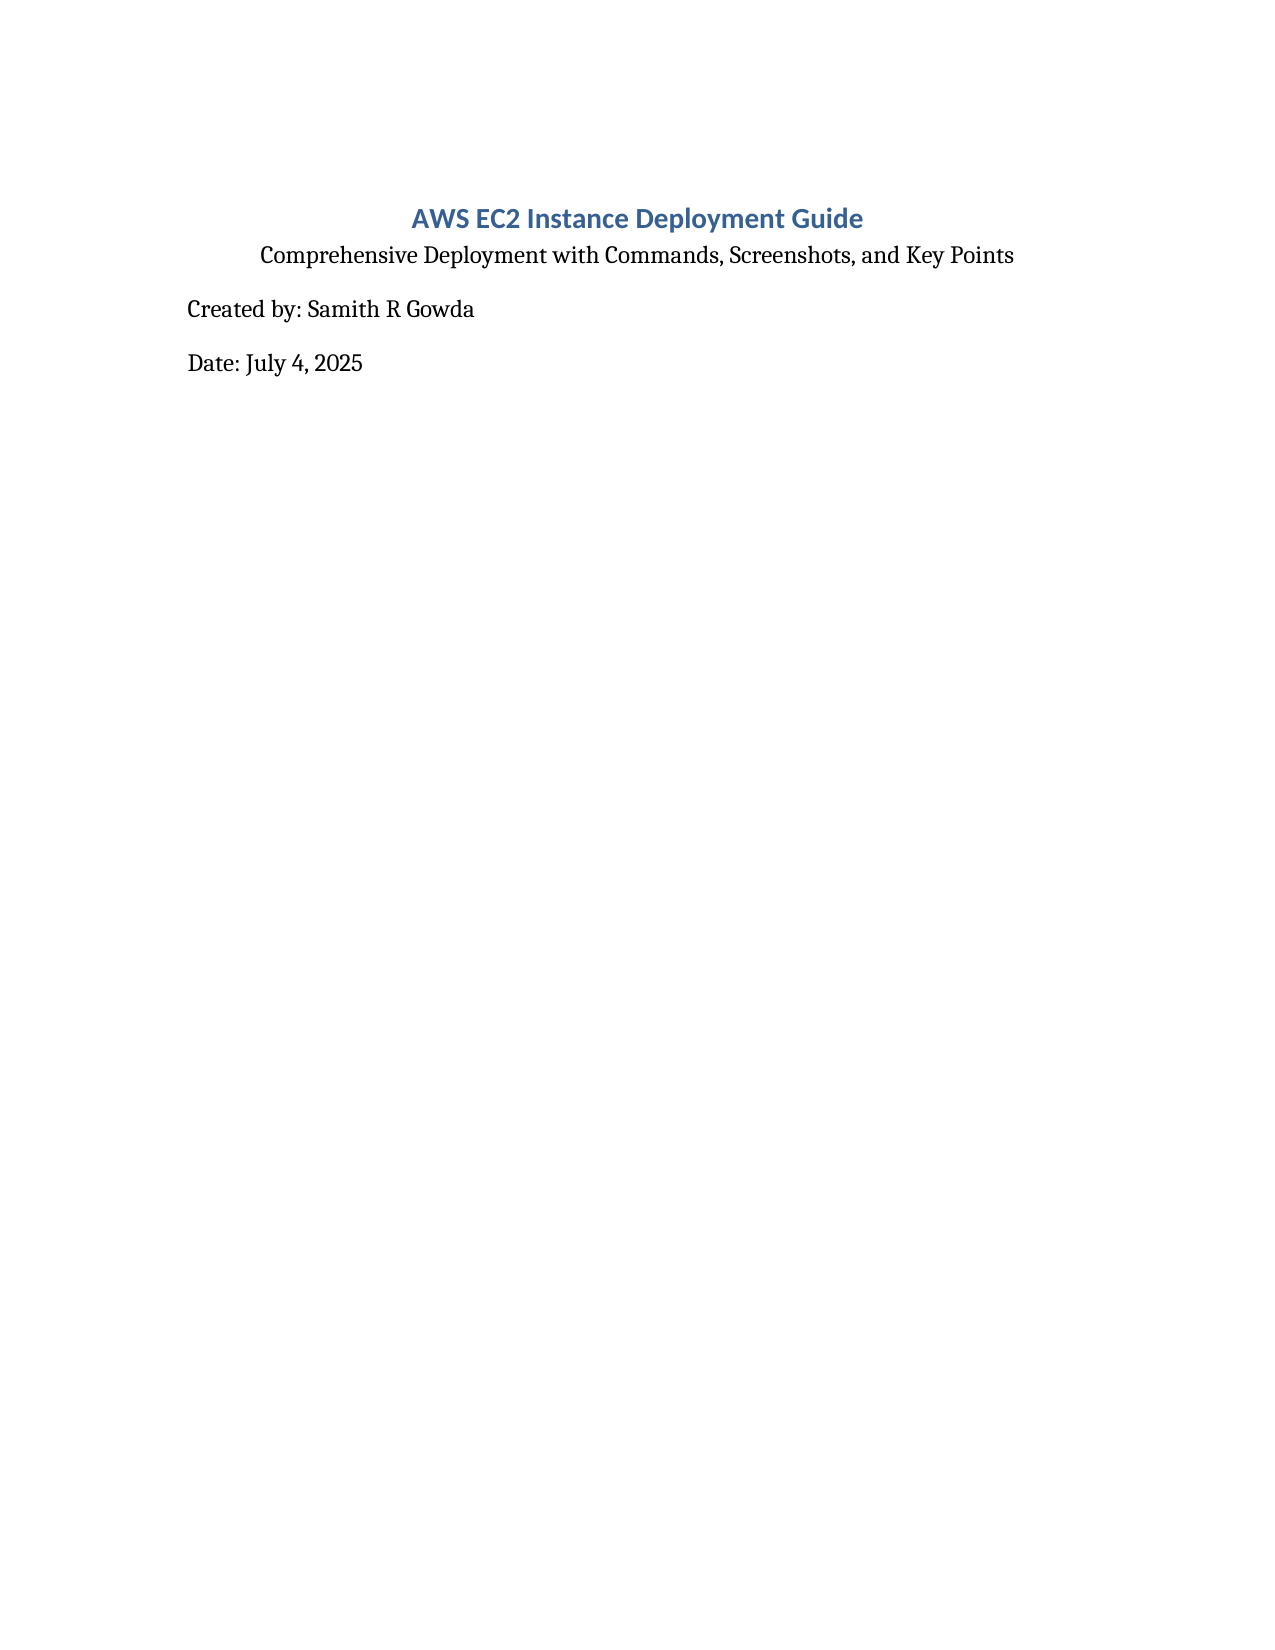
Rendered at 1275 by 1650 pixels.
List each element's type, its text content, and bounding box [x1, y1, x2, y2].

text Created by: Samith R Gowda [187, 295, 1087, 323]
text Date: July 4, 2025 [187, 349, 1087, 377]
text Comprehensive Deployment with Commands, Screenshots, and Key Points [187, 241, 1087, 270]
subtitle AWS EC2 Instance Deployment Guide [187, 200, 1087, 236]
